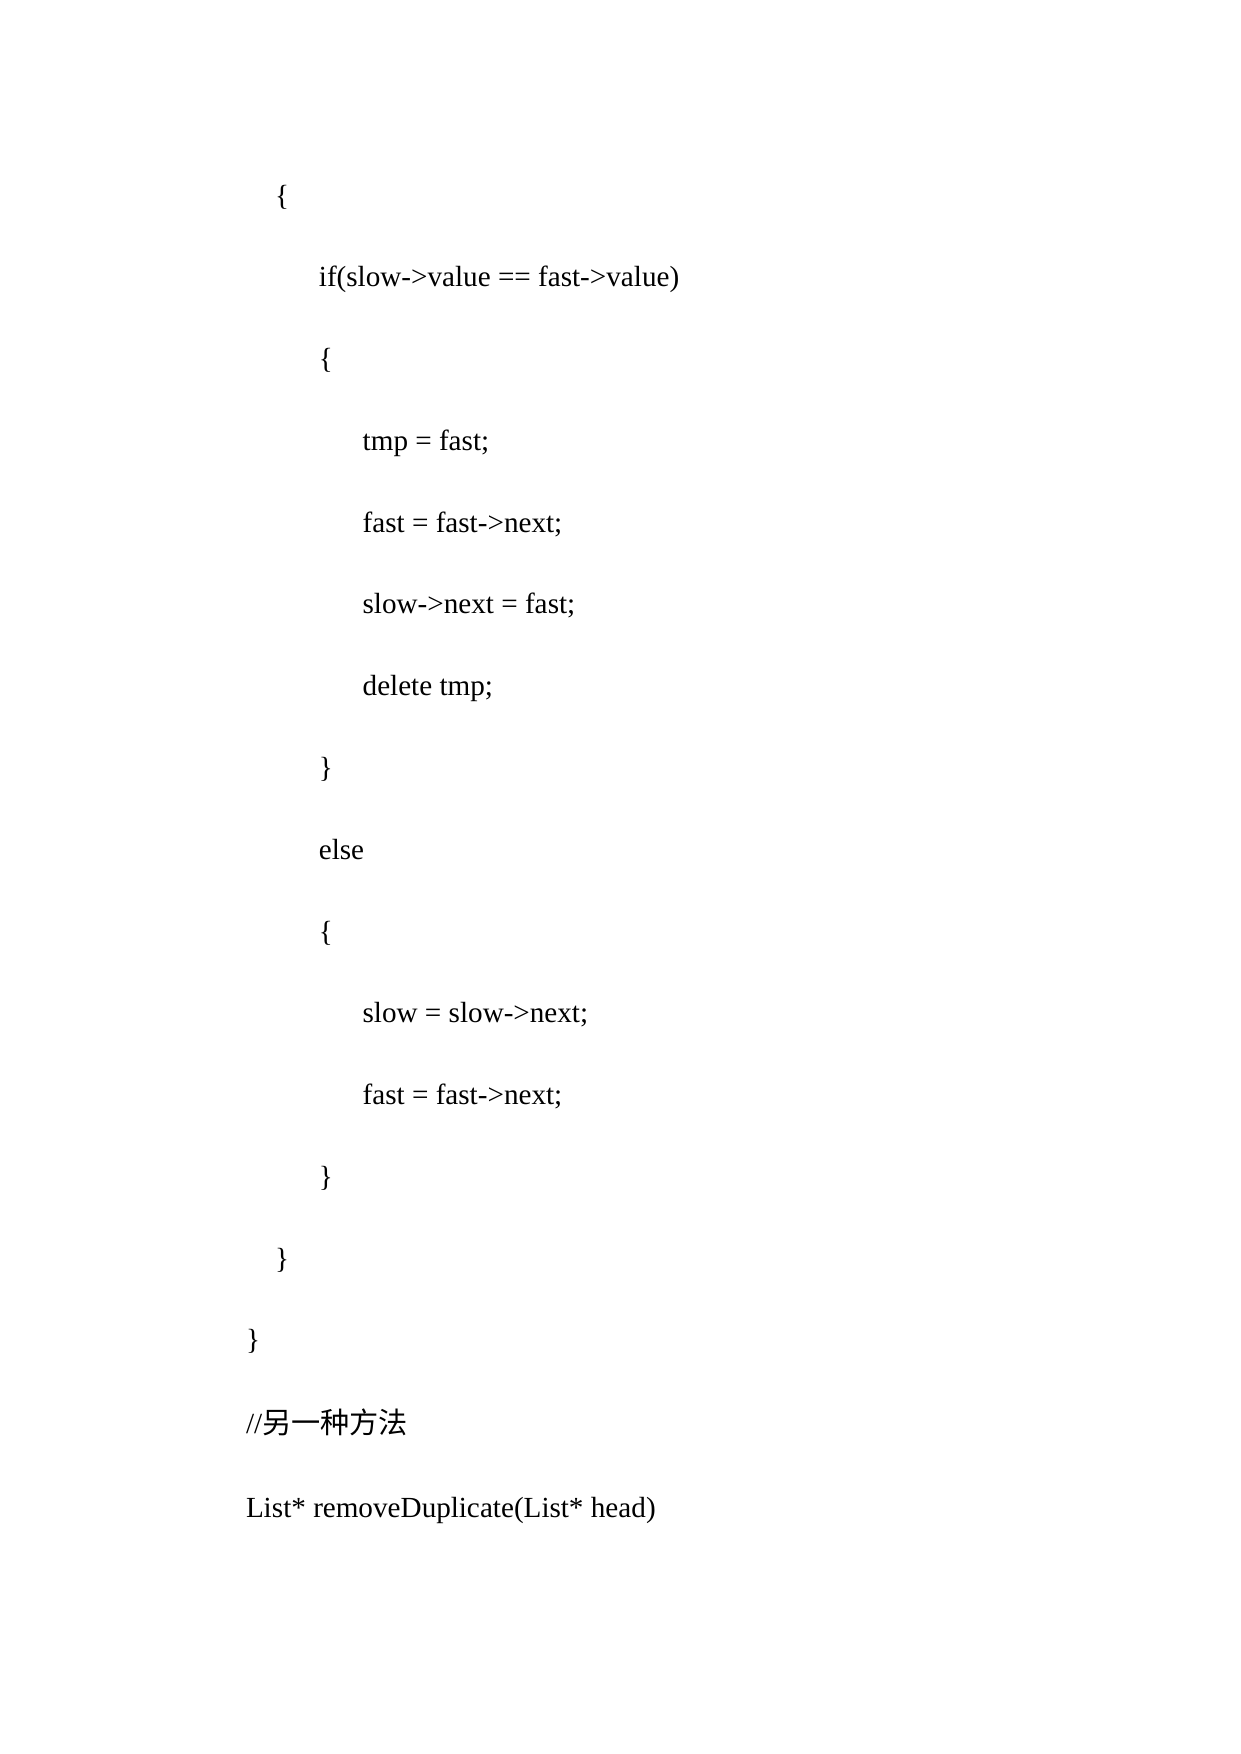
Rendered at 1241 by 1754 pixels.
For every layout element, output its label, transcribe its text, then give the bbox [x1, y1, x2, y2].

text fast = fast->next; [246, 489, 1053, 554]
text } [246, 734, 1053, 799]
text } [246, 1143, 1053, 1208]
text else [246, 816, 1053, 881]
text delete tmp; [246, 653, 1053, 718]
text List* removeDuplicate(List* head) [246, 1475, 1053, 1540]
text if(slow->value == fast->value) [246, 244, 1053, 309]
text fast = fast->next; [246, 1061, 1053, 1126]
text tmp = fast; [246, 407, 1053, 472]
text } [246, 1307, 1053, 1372]
text //另一种方法 [246, 1388, 1053, 1453]
text { [246, 162, 1053, 227]
text slow->next = fast; [246, 571, 1053, 636]
text { [246, 898, 1053, 963]
text } [246, 1225, 1053, 1290]
text { [246, 326, 1053, 391]
text slow = slow->next; [246, 980, 1053, 1045]
